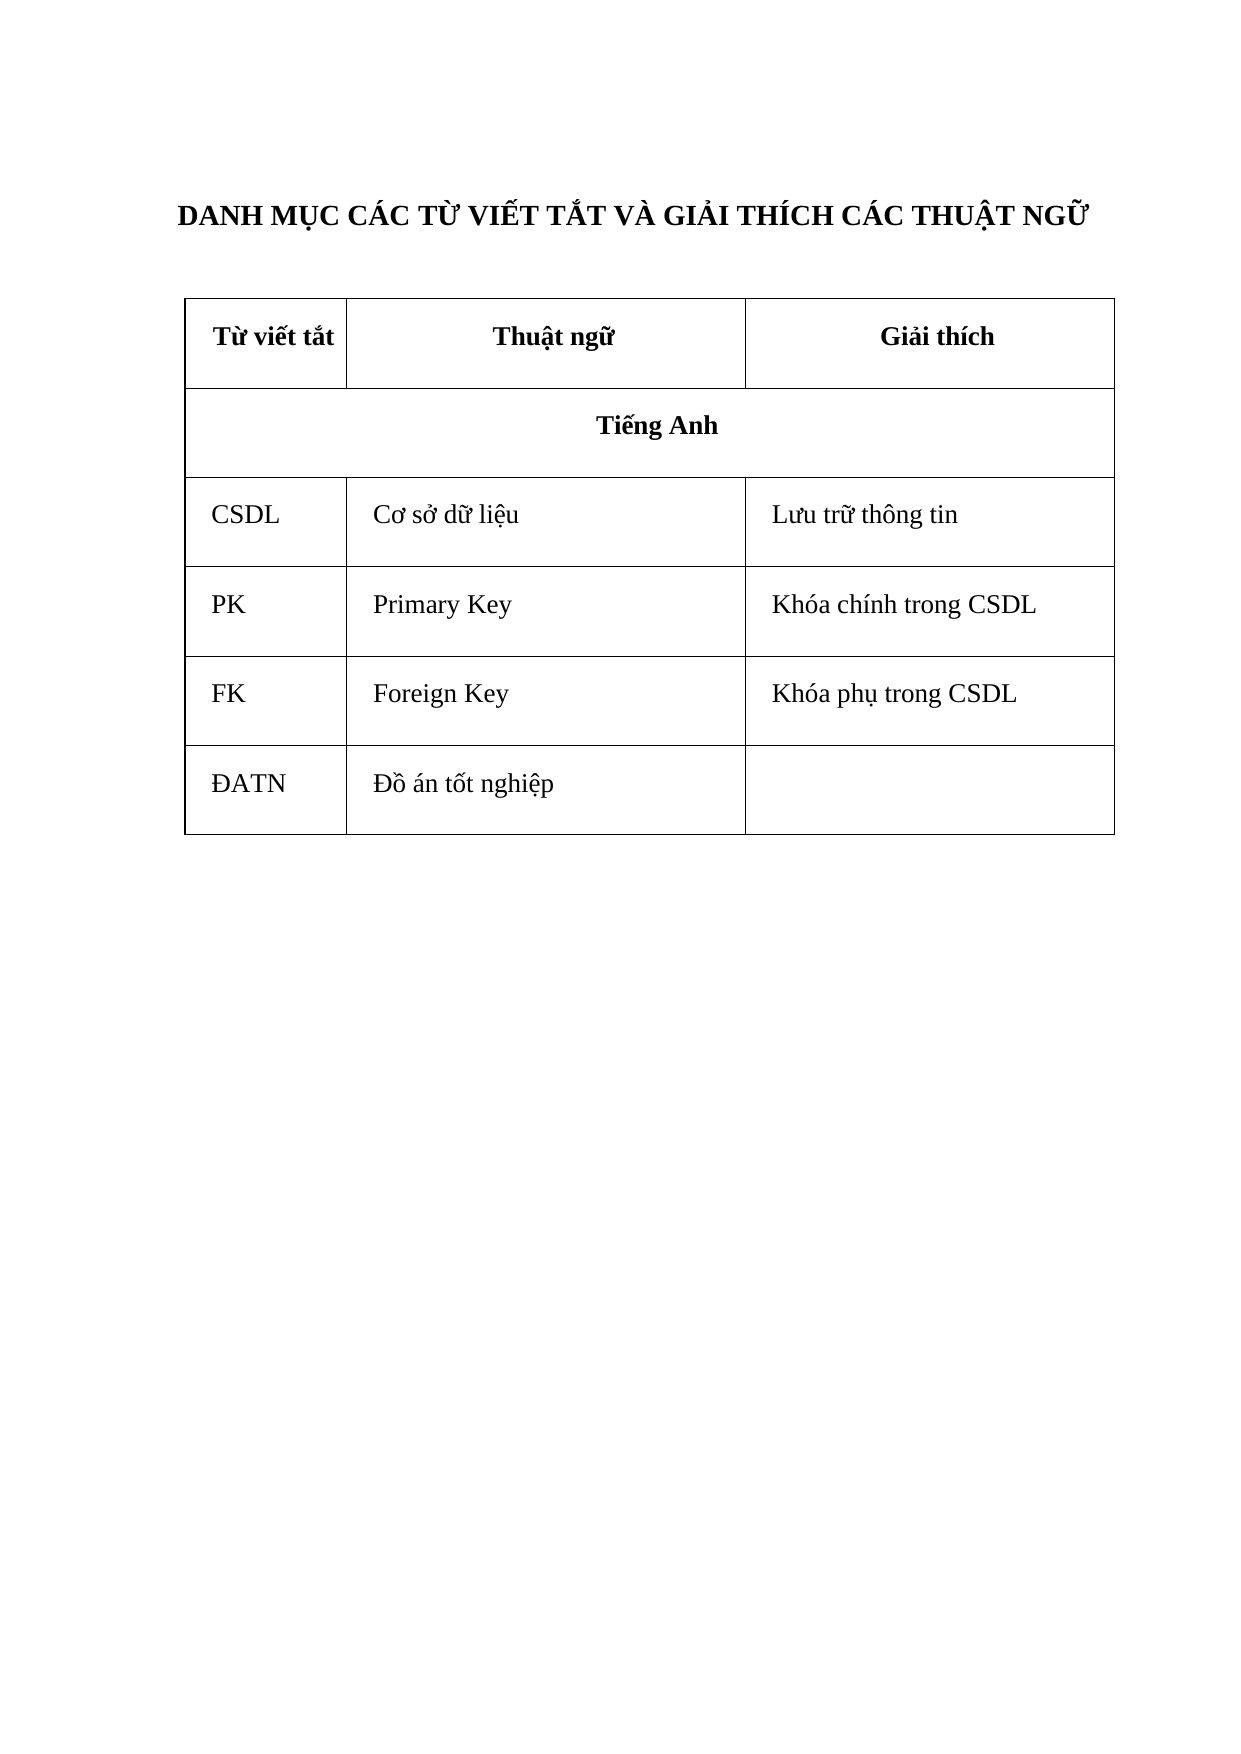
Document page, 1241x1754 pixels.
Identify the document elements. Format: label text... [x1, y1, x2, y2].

table_cell Khóa phụ trong CSDL [746, 657, 1114, 745]
table_cell PK [186, 567, 346, 656]
table_cell Cơ sở dữ liệu [347, 478, 745, 566]
table_cell Primary Key [347, 567, 745, 656]
table_header Thuật ngữ [347, 299, 745, 387]
table_header Từ viết tắt [186, 299, 346, 387]
table_cell Tiếng Anh [186, 389, 1114, 477]
table_cell FK [186, 657, 346, 745]
table_header Giải thích [746, 299, 1114, 387]
table_cell Foreign Key [347, 657, 745, 745]
table_cell Lưu trữ thông tin [746, 478, 1114, 566]
subtitle DANH MỤC CÁC TỪ VIẾT TẮT VÀ GIẢI THÍCH CÁC THUẬT NGỮ [177, 198, 1122, 231]
table_cell [746, 746, 1114, 834]
table_cell Khóa chính trong CSDL [746, 567, 1114, 656]
table_cell Đồ án tốt nghiệp [347, 746, 745, 834]
table_cell CSDL [186, 478, 346, 566]
table_cell ĐATN [186, 746, 346, 834]
